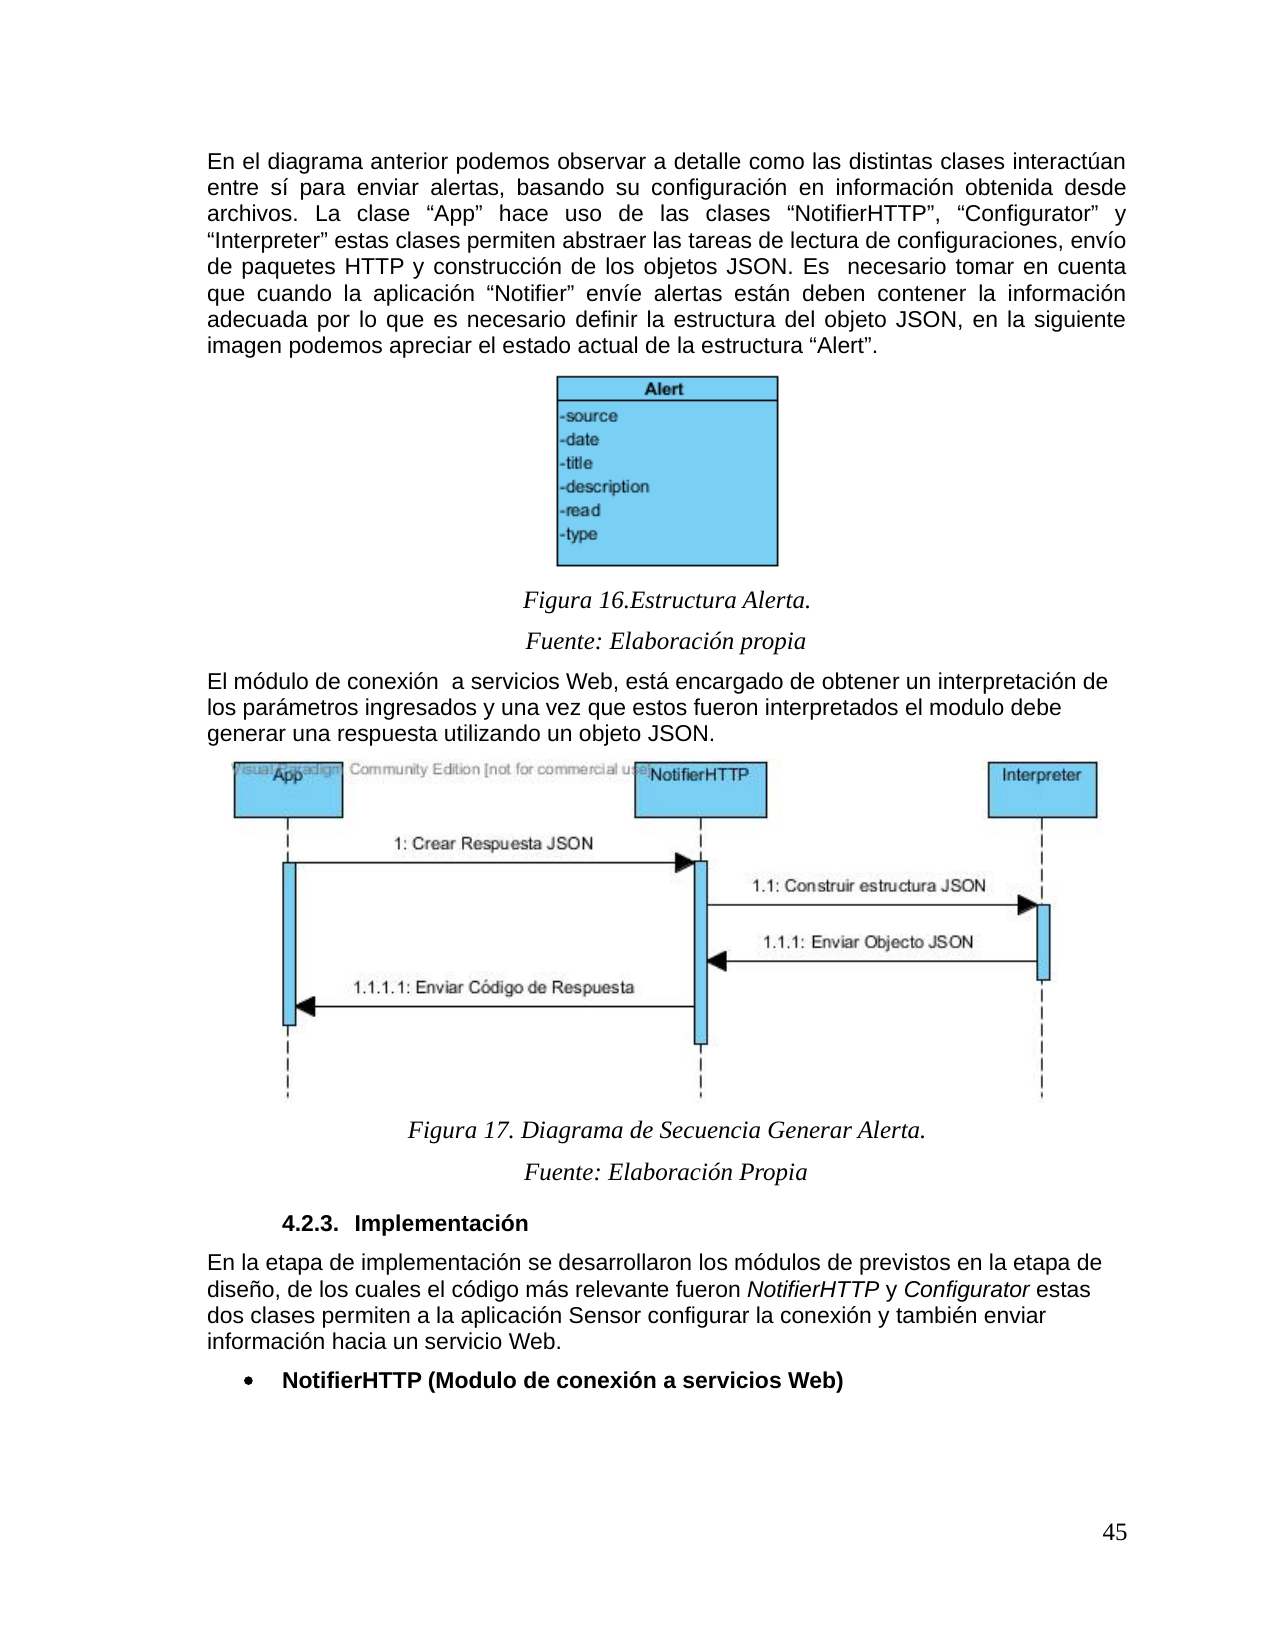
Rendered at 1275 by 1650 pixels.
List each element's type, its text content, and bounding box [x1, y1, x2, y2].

picture [550, 371, 785, 573]
picture [231, 759, 1103, 1103]
text Fuente: Elaboración propia [207, 626, 1127, 655]
text Figura 17. Diagrama de Secuencia Generar Alerta. [207, 1115, 1127, 1144]
subtitle Implementación [282, 1210, 1127, 1237]
text Figura 16.Estructura Alerta. [207, 585, 1127, 614]
text Fuente: Elaboración Propia [207, 1157, 1127, 1185]
list NotifierHTTP (Modulo de conexión a servicios Web) [244, 1367, 1127, 1393]
text El módulo de conexión a servicios Web, está encargado de obtener un interpretación de los parámetros ingresados y una vez que estos fueron interpretados el modulo debe generar una respuesta utilizando un objeto JSON. [207, 668, 1127, 747]
text En la etapa de implementación se desarrollaron los módulos de previstos en la etapa de diseño, de los cuales el código más relevante fueron NotifierHTTP y Configurator estas dos clases permiten a la aplicación Sensor configurar la conexión y también enviar información hacia un servicio Web. [207, 1249, 1127, 1355]
text En el diagrama anterior podemos observar a detalle como las distintas clases interactúan entre sí para enviar alertas, basando su configuración en información obtenida desde archivos. La clase “App” hace uso de las clases “NotifierHTTP”, “Configurator” y “Interpreter” estas clases permiten abstraer las tareas de lectura de configuraciones, envío de paquetes HTTP y construcción de los objetos JSON. Es necesario tomar en cuenta que cuando la aplicación “Notifier” envíe alertas están deben contener la información adecuada por lo que es necesario definir la estructura del objeto JSON, en la siguiente imagen podemos apreciar el estado actual de la estructura “Alert”. [207, 148, 1127, 358]
